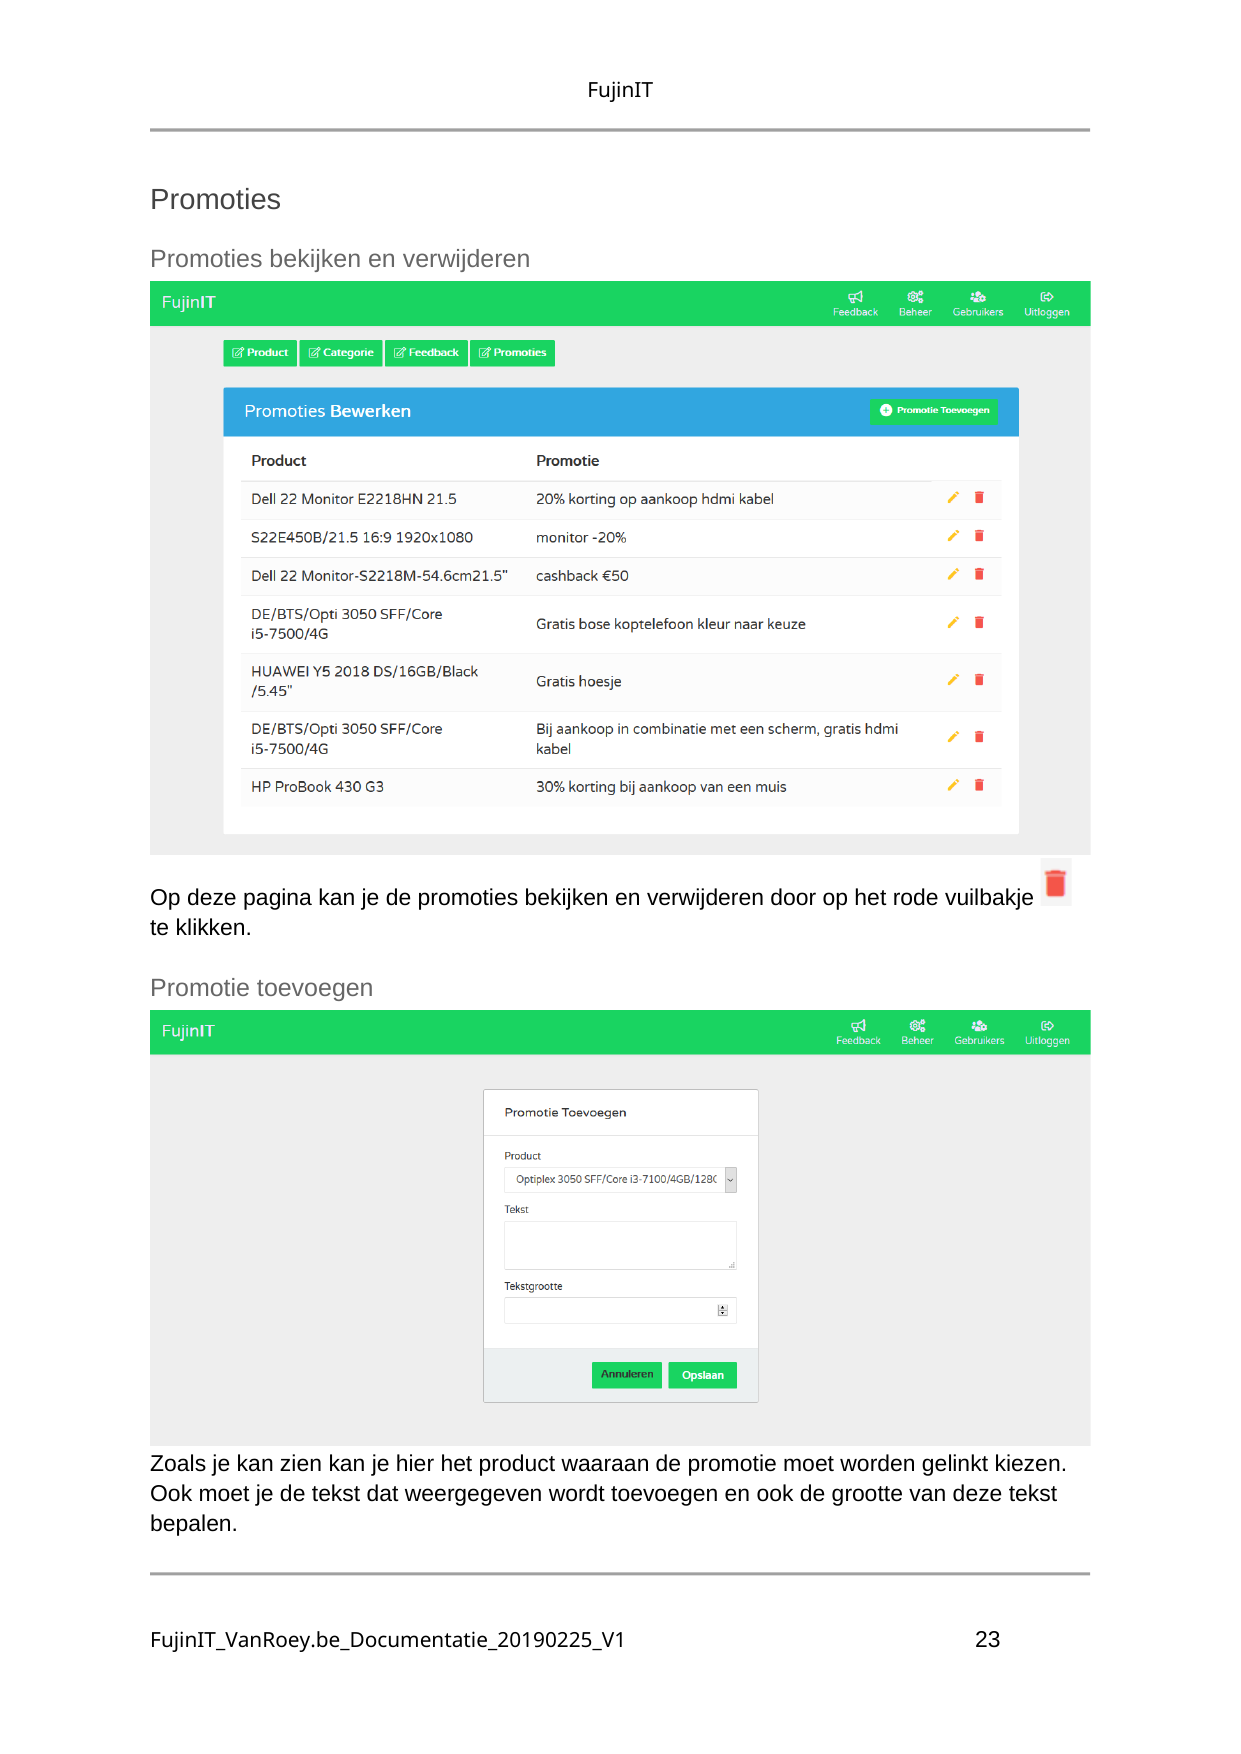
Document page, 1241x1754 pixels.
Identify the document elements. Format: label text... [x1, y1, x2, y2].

picture [1040, 858, 1072, 906]
subtitle Promoties bekijken en verwijderen [150, 244, 1090, 273]
text Op deze pagina kan je de promoties bekijken en verwijderen door op het rode vuilbakje te klikken. [150, 858, 1090, 940]
picture [150, 281, 1091, 855]
text Zoals je kan zien kan je hier het product waaraan de promotie moet worden gelinkt kiezen. Ook moet je de tekst dat weergegeven wordt toevoegen en ook de grootte van deze tekst bepalen. [150, 1449, 1090, 1536]
picture [150, 1010, 1091, 1446]
subtitle Promotie toevoegen [150, 973, 1090, 1002]
subtitle Promoties [150, 182, 1090, 215]
